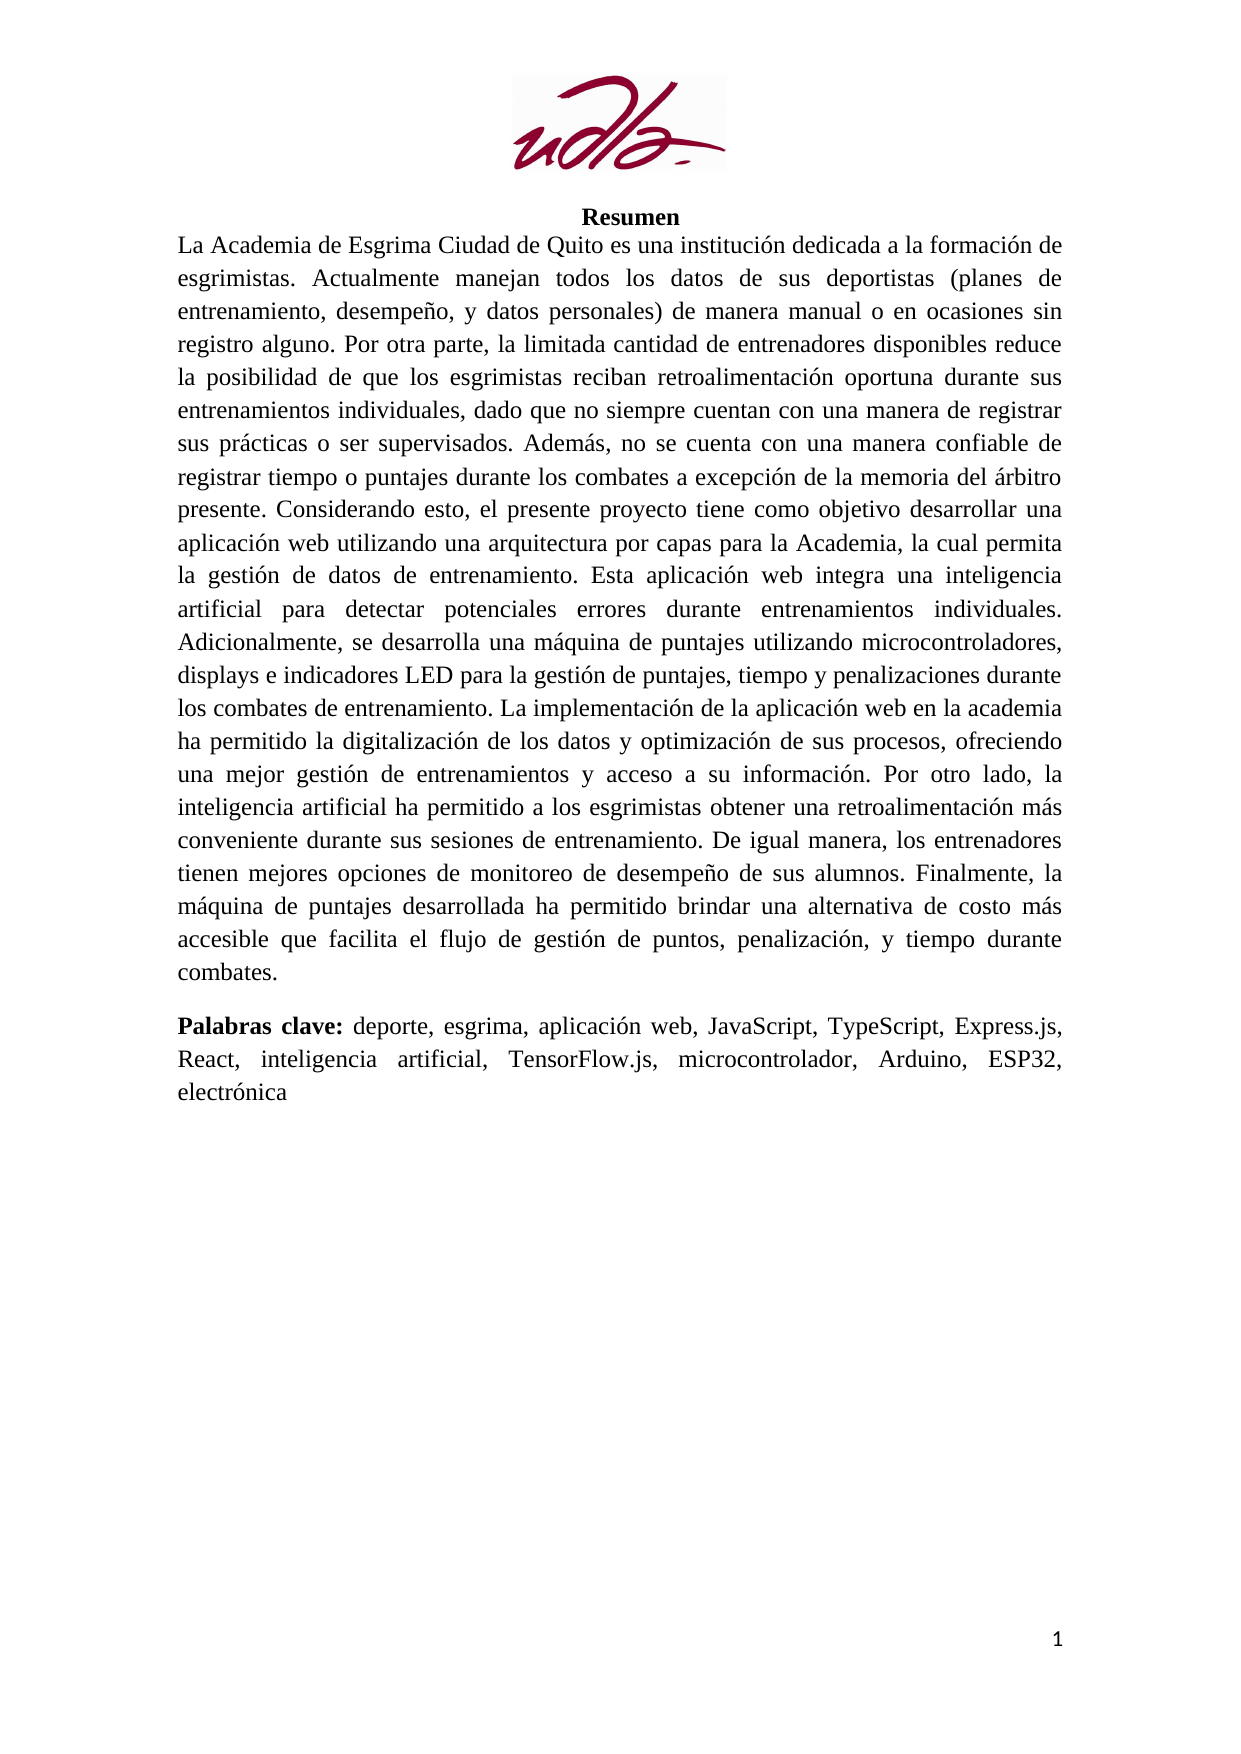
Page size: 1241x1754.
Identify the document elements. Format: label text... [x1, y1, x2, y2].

text La Academia de Esgrima Ciudad de Quito es una institución dedicada a la formación de esgrimistas. Actualmente manejan todos los datos de sus deportistas (planes de entrenamiento, desempeño, y datos personales) de manera manual o en ocasiones sin registro alguno. Por otra parte, la limitada cantidad de entrenadores disponibles reduce la posibilidad de que los esgrimistas reciban retroalimentación oportuna durante sus entrenamientos individuales, dado que no siempre cuentan con una manera de registrar sus prácticas o ser supervisados. Además, no se cuenta con una manera confiable de registrar tiempo o puntajes durante los combates a excepción de la memoria del árbitro presente. Considerando esto, el presente proyecto tiene como objetivo desarrollar una aplicación web utilizando una arquitectura por capas para la Academia, la cual permita la gestión de datos de entrenamiento. Esta aplicación web integra una inteligencia artificial para detectar potenciales errores durante entrenamientos individuales. Adicionalmente, se desarrolla una máquina de puntajes utilizando microcontroladores, displays e indicadores LED para la gestión de puntajes, tiempo y penalizaciones durante los combates de entrenamiento. La implementación de la aplicación web en la academia ha permitido la digitalización de los datos y optimización de sus procesos, ofreciendo una mejor gestión de entrenamientos y acceso a su información. Por otro lado, la inteligencia artificial ha permitido a los esgrimistas obtener una retroalimentación más conveniente durante sus sesiones de entrenamiento. De igual manera, los entrenadores tienen mejores opciones de monitoreo de desempeño de sus alumnos. Finalmente, la máquina de puntajes desarrollada ha permitido brindar una alternativa de costo más accesible que facilita el flujo de gestión de puntos, penalización, y tiempo durante combates. [177, 230, 1063, 986]
picture [509, 73, 731, 174]
subtitle Resumen [198, 202, 1063, 230]
text Palabras clave: deporte, esgrima, aplicación web, JavaScript, TypeScript, Express.js, React, inteligencia artificial, TensorFlow.js, microcontrolador, Arduino, ESP32, electrónica [177, 1011, 1063, 1106]
